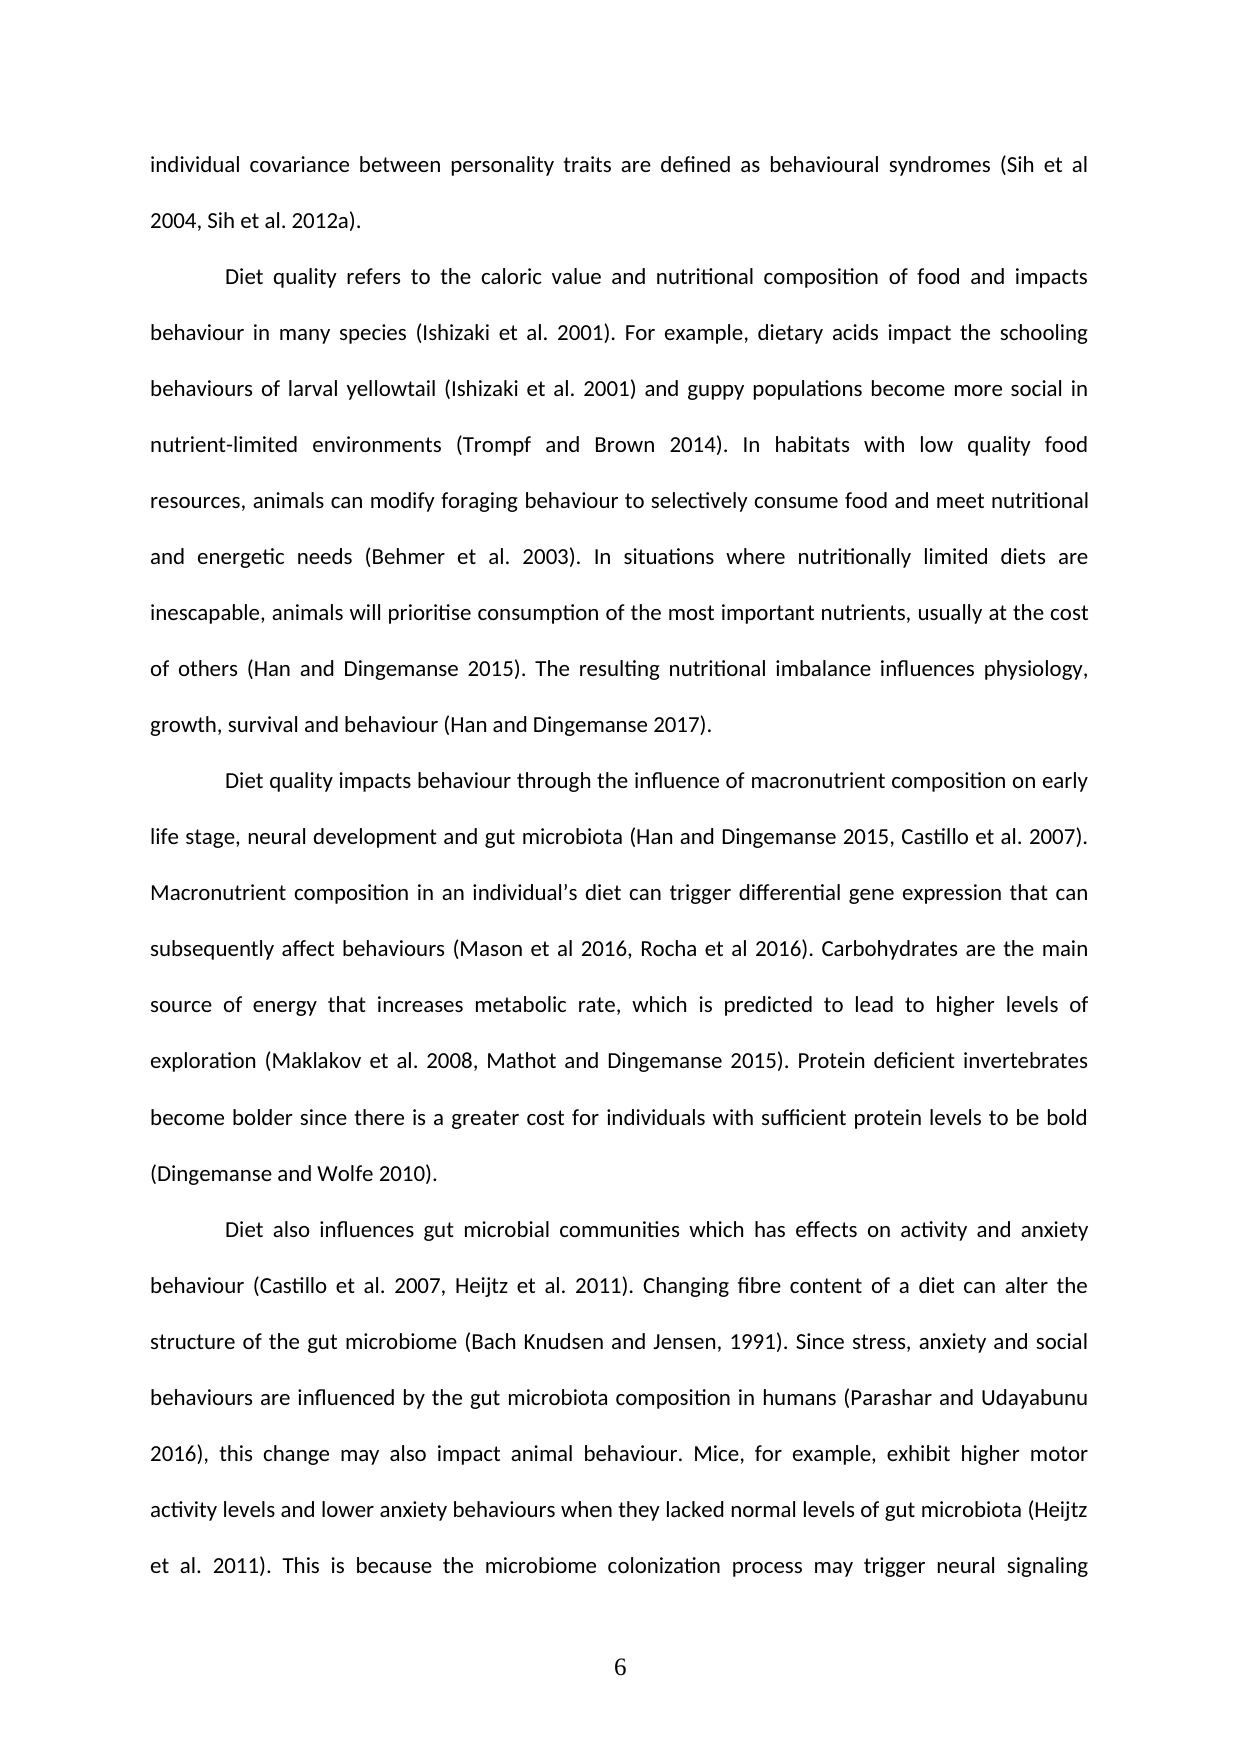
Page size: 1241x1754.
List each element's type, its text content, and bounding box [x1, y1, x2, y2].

text Diet quality impacts behaviour through the influence of macronutrient composition on early life stage, neural development and gut microbiota (Han and Dingemanse 2015, Castillo et al. 2007). Macronutrient composition in an individual’s diet can trigger differential gene expression that can subsequently affect behaviours (Mason et al 2016, Rocha et al 2016). Carbohydrates are the main source of energy that increases metabolic rate, which is predicted to lead to higher levels of exploration (Maklakov et al. 2008, Mathot and Dingemanse 2015). Protein deficient invertebrates become bolder since there is a greater cost for individuals with sufficient protein levels to be bold (Dingemanse and Wolfe 2010). [150, 766, 1090, 1187]
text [150, 150, 1090, 234]
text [150, 1215, 1090, 1579]
text Diet quality refers to the caloric value and nutritional composition of food and impacts behaviour in many species (Ishizaki et al. 2001). For example, dietary acids impact the schooling behaviours of larval yellowtail (Ishizaki et al. 2001) and guppy populations become more social in nutrient-limited environments (Trompf and Brown 2014). In habitats with low quality food resources, animals can modify foraging behaviour to selectively consume food and meet nutritional and energetic needs (Behmer et al. 2003). In situations where nutritionally limited diets are inescapable, animals will prioritise consumption of the most important nutrients, usually at the cost of others (Han and Dingemanse 2015). The resulting nutritional imbalance influences physiology, growth, survival and behaviour (Han and Dingemanse 2017). [150, 262, 1090, 738]
